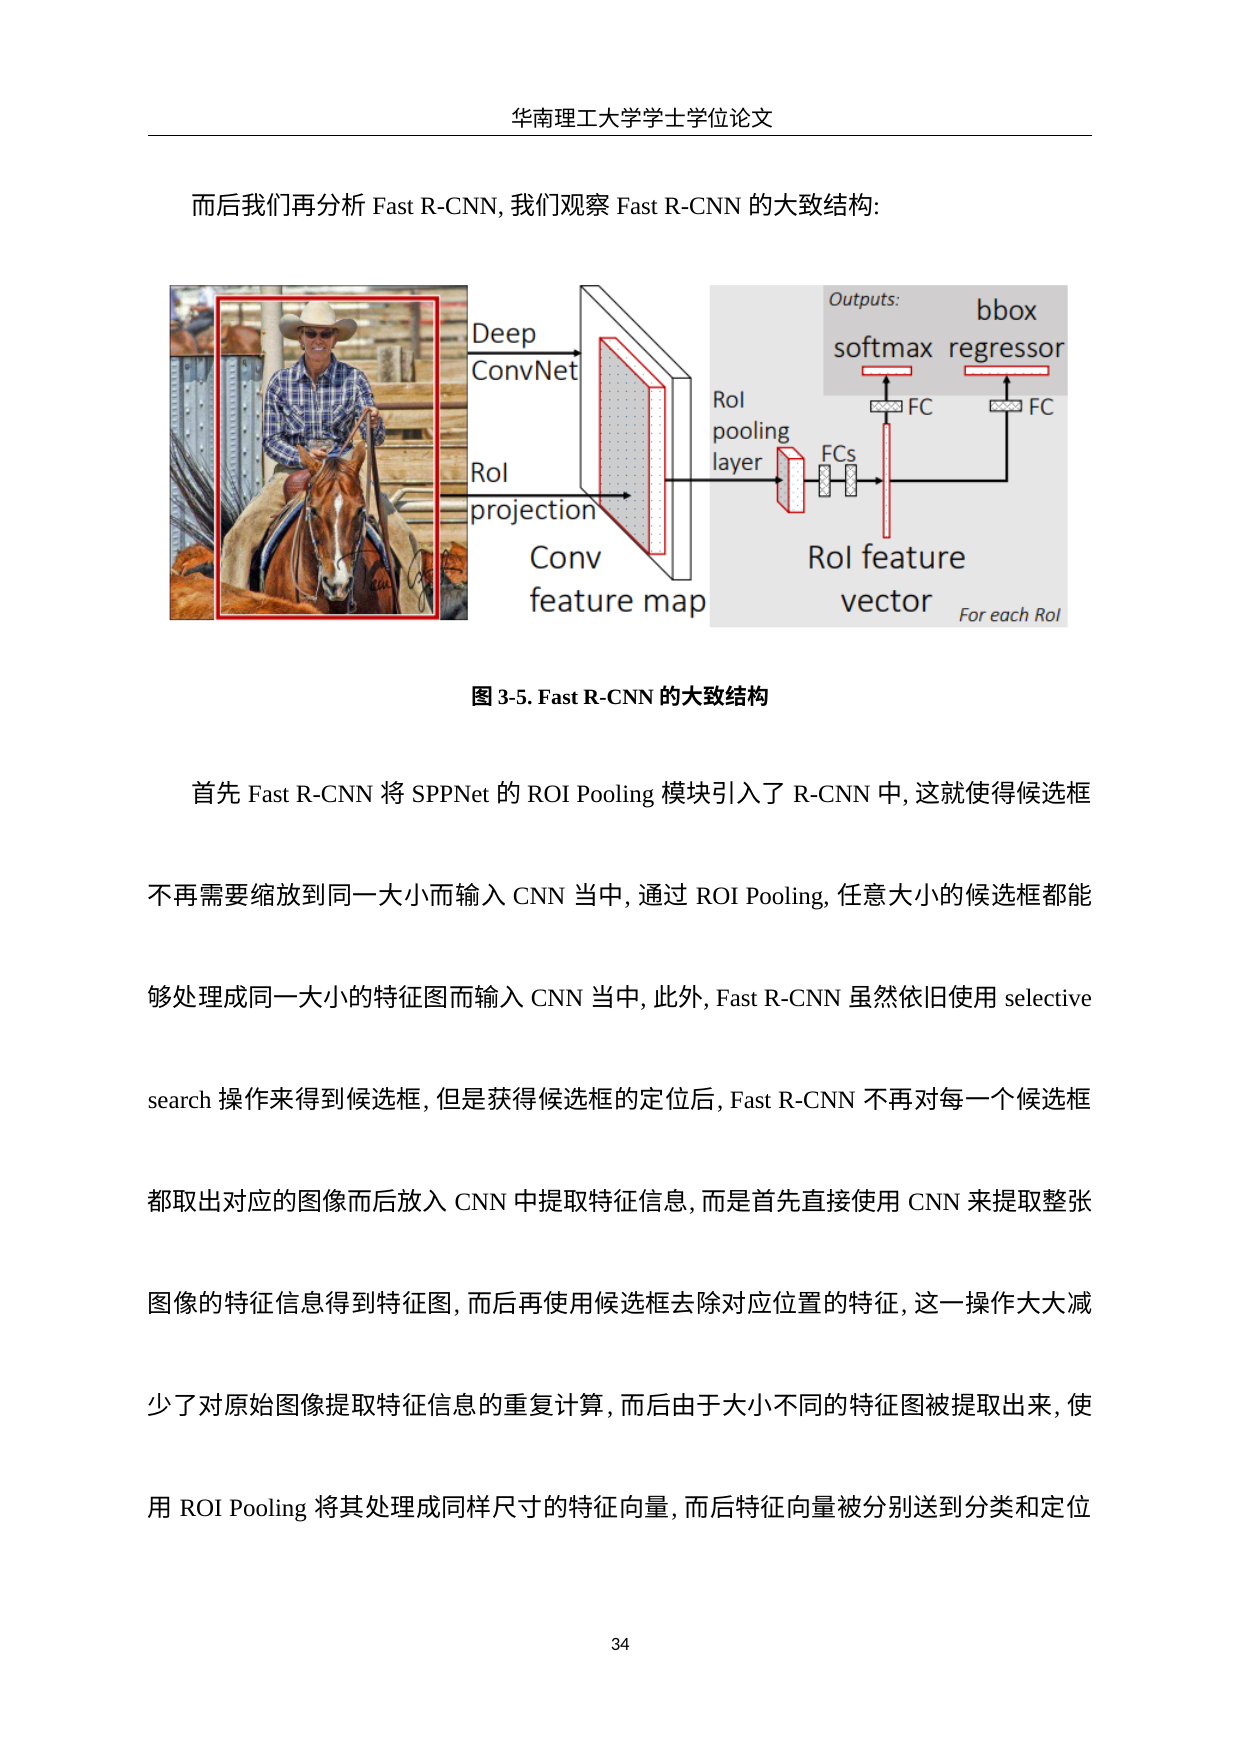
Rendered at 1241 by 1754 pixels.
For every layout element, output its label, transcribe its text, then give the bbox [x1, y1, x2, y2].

text 图3-5. Fast R-CNN 的大致结构 [148, 678, 1092, 712]
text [148, 758, 1092, 1539]
picture [147, 272, 1093, 637]
text 而后我们再分析 Fast R-CNN, 我们观察 Fast R-CNN 的大致结构: [148, 170, 1092, 238]
